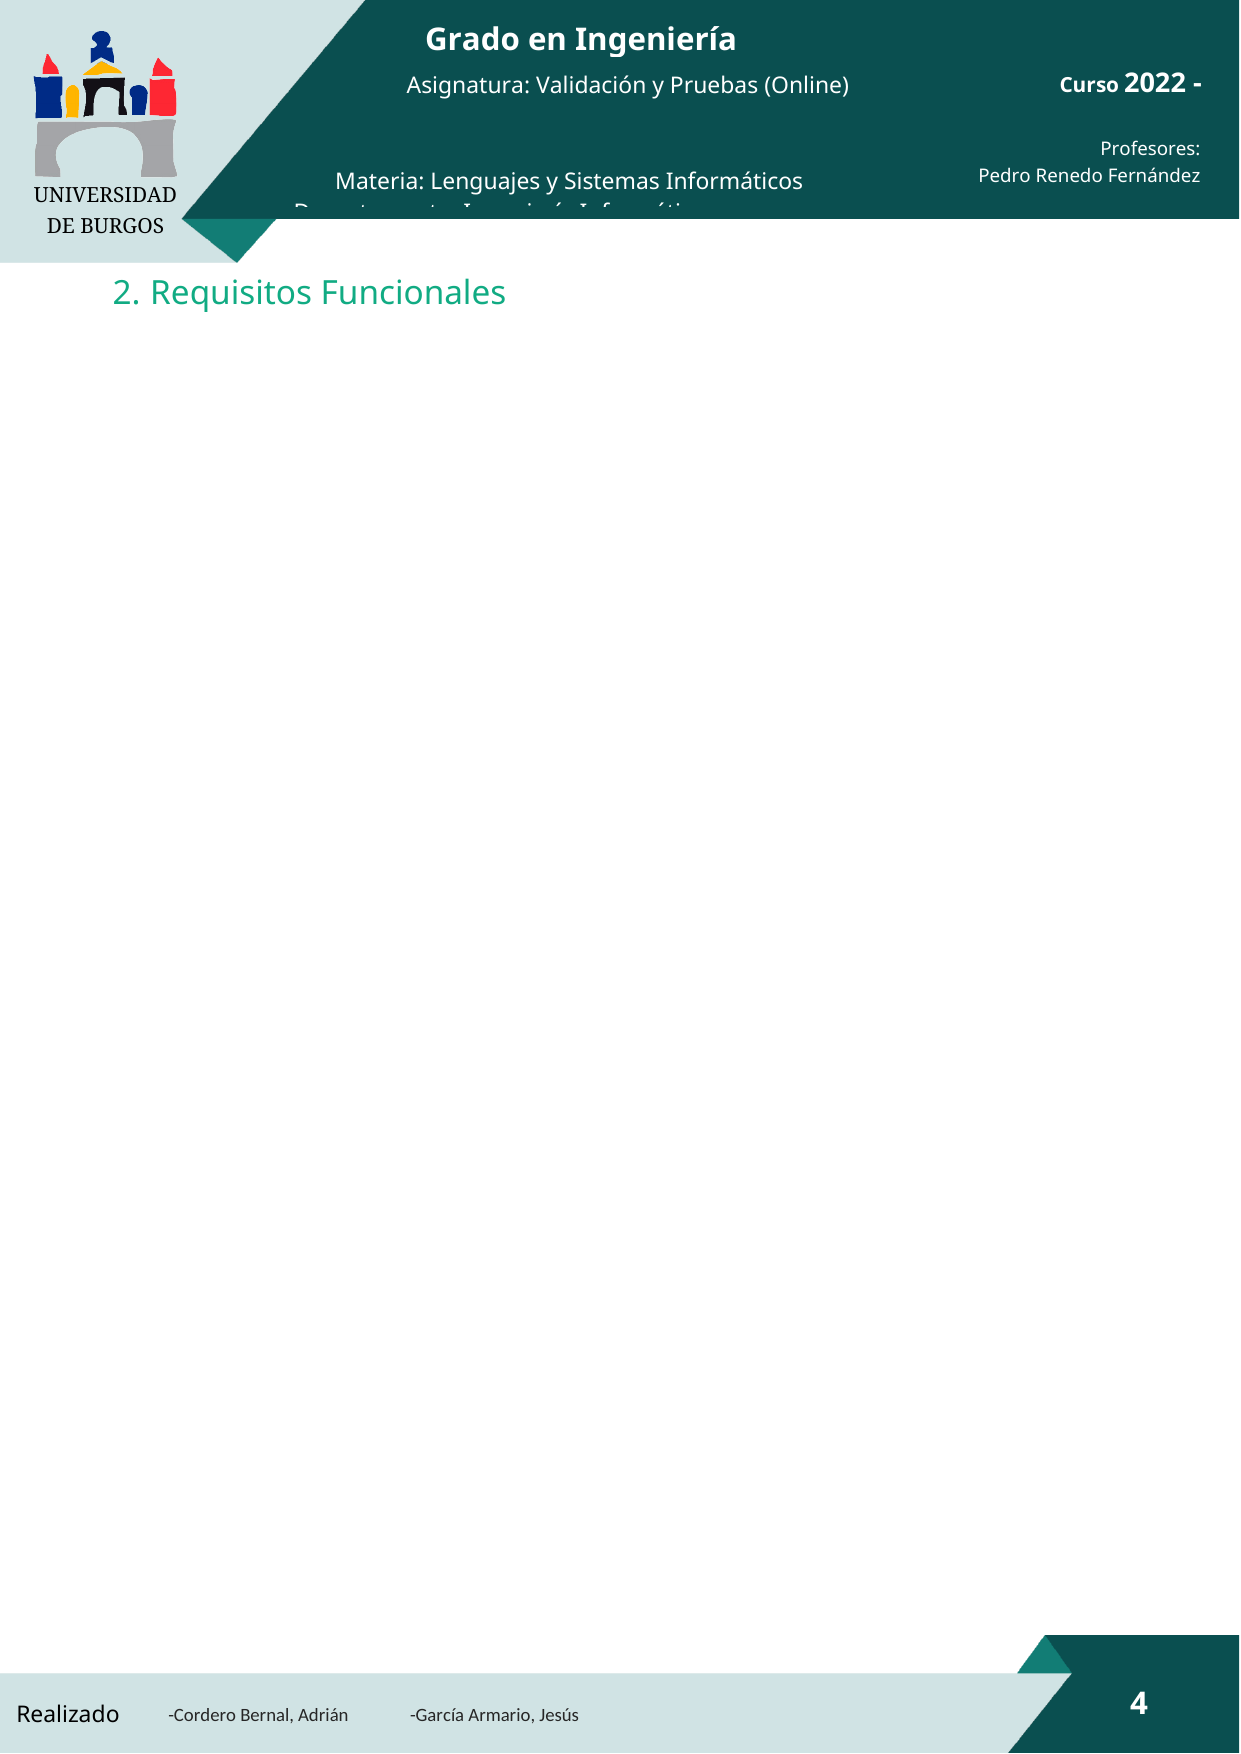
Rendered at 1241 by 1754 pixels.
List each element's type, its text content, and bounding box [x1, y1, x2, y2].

subtitle Requisitos Funcionales [112, 269, 1165, 314]
picture [0, 0, 1240, 1753]
